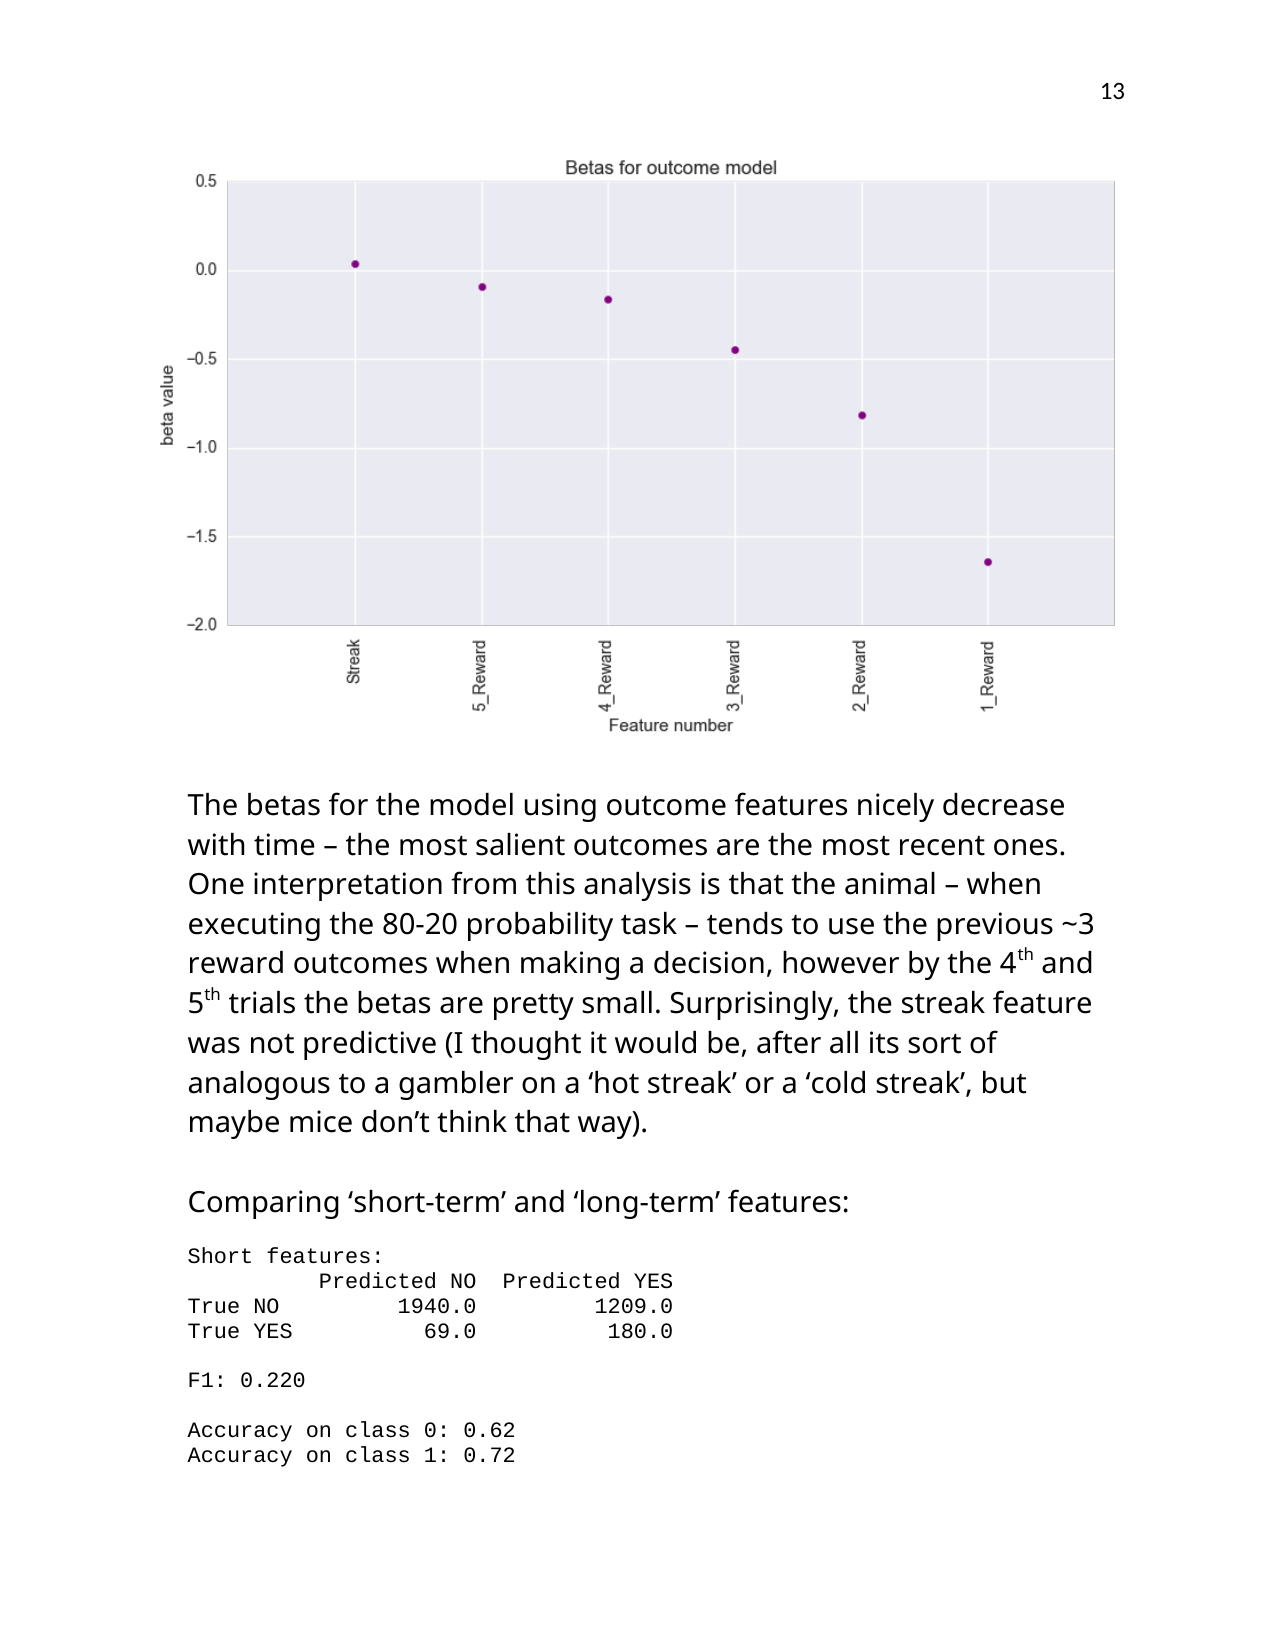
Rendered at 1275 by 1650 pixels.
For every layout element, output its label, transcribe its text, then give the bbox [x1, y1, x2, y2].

text Comparing ‘short-term’ and ‘long-term’ features: [187, 1181, 1125, 1221]
text The betas for the model using outcome features nicely decrease with time – the most salient outcomes are the most recent ones. One interpretation from this analysis is that the animal – when executing the 80-20 probability task – tends to use the previous ~3 reward outcomes when making a decision, however by the 4th and 5th trials the betas are pretty small. Surprisingly, the streak feature was not predictive (I thought it would be, after all its sort of analogous to a gambler on a ‘hot streak’ or a ‘cold streak’, but maybe mice don’t think that way). [187, 784, 1125, 1141]
text Accuracy on class 1: 0.72 [187, 1444, 1125, 1468]
text True NO 1940.0 1209.0 [187, 1295, 1125, 1320]
text F1: 0.220 [187, 1369, 1125, 1394]
text Accuracy on class 0: 0.62 [187, 1419, 1125, 1444]
text True YES 69.0 180.0 [187, 1320, 1125, 1344]
text Short features: [187, 1245, 1125, 1270]
picture [150, 150, 1125, 745]
text Predicted NO Predicted YES [187, 1270, 1125, 1295]
